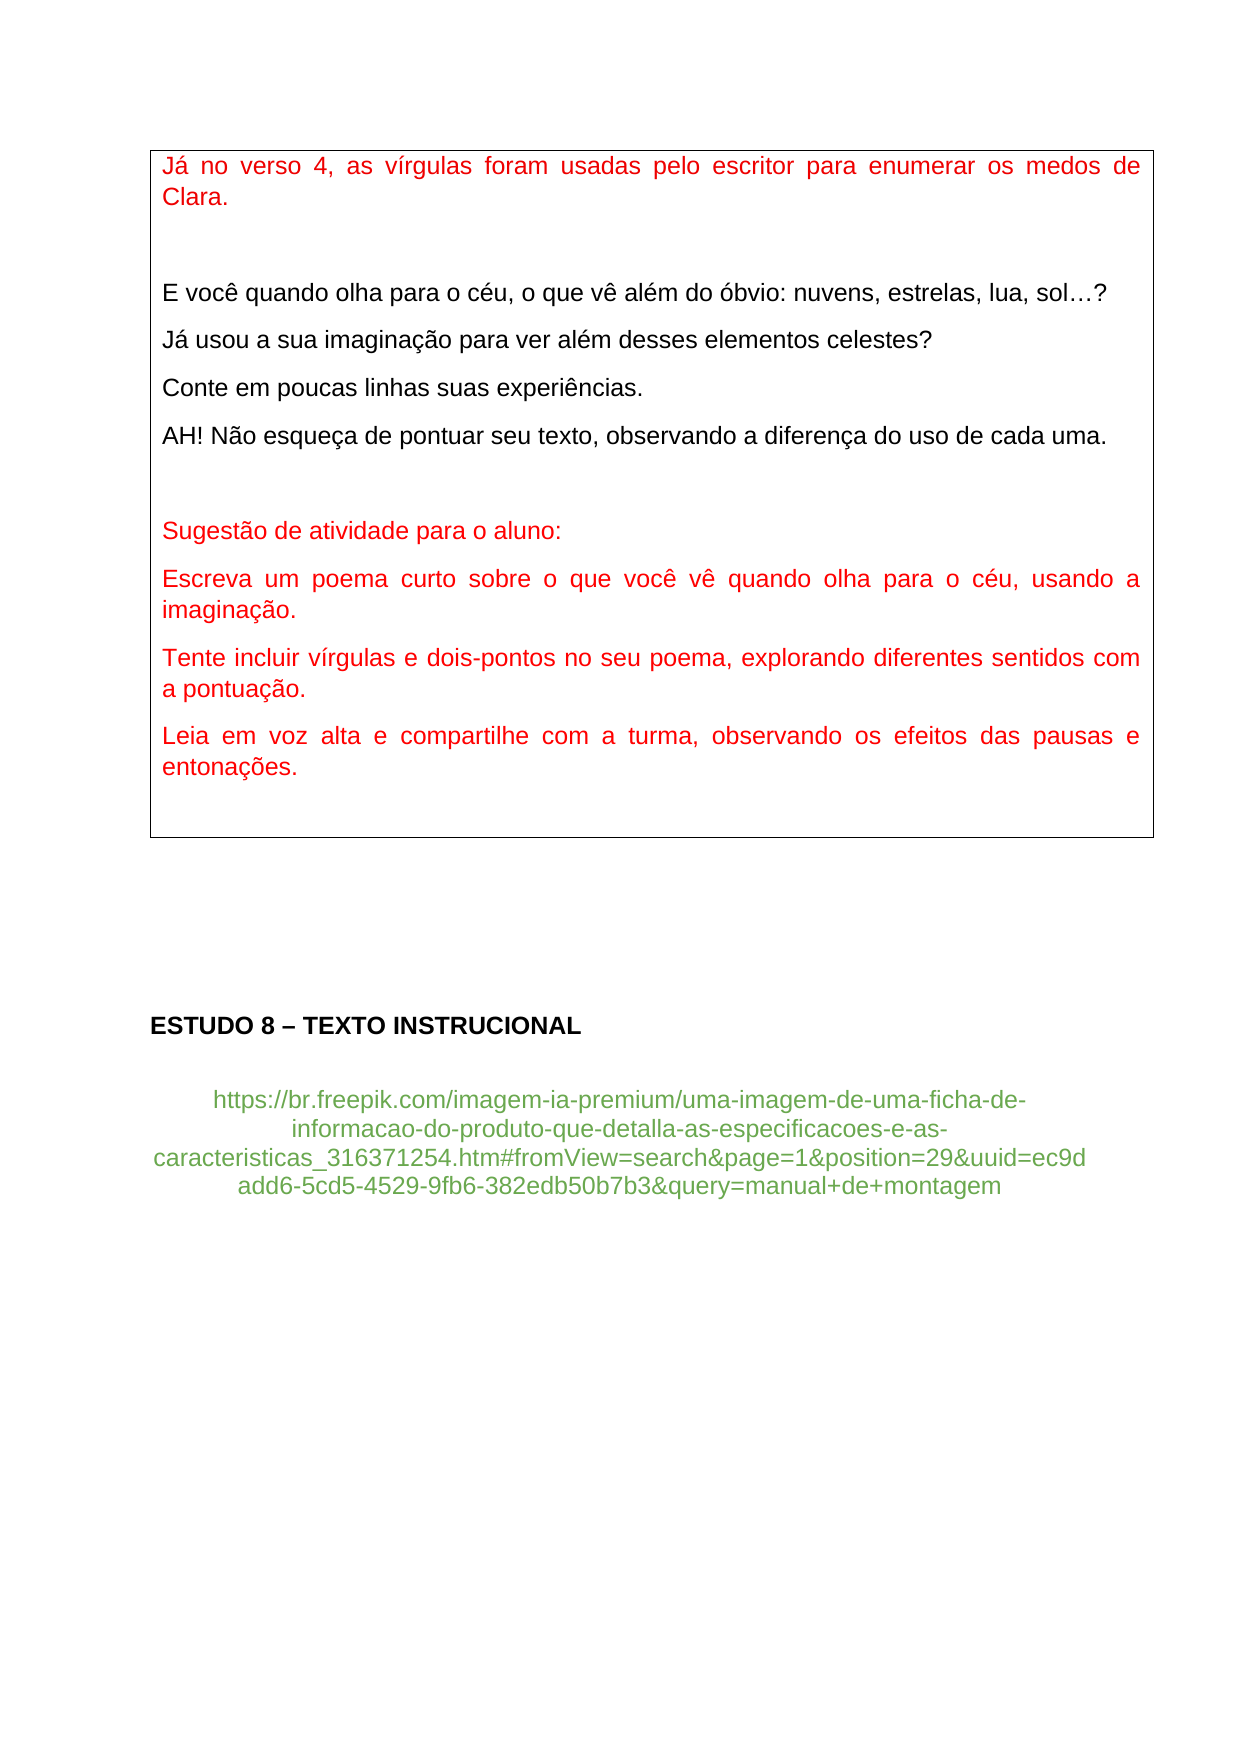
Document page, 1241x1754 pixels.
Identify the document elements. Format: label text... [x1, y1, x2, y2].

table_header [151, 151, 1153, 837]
text https://br.freepik.com/imagem-ia-premium/uma-imagem-de-uma-ficha-de-informacao-do-produto-que-detalla-as-especificacoes-e-as-caracteristicas_316371254.htm#fromView=search&page=1&position=29&uuid=ec9dadd6-5cd5-4529-9fb6-382edb50b7b3&query=manual+de+montagem [150, 1085, 1090, 1200]
title ESTUDO 8 – TEXTO INSTRUCIONAL [150, 1011, 1090, 1039]
